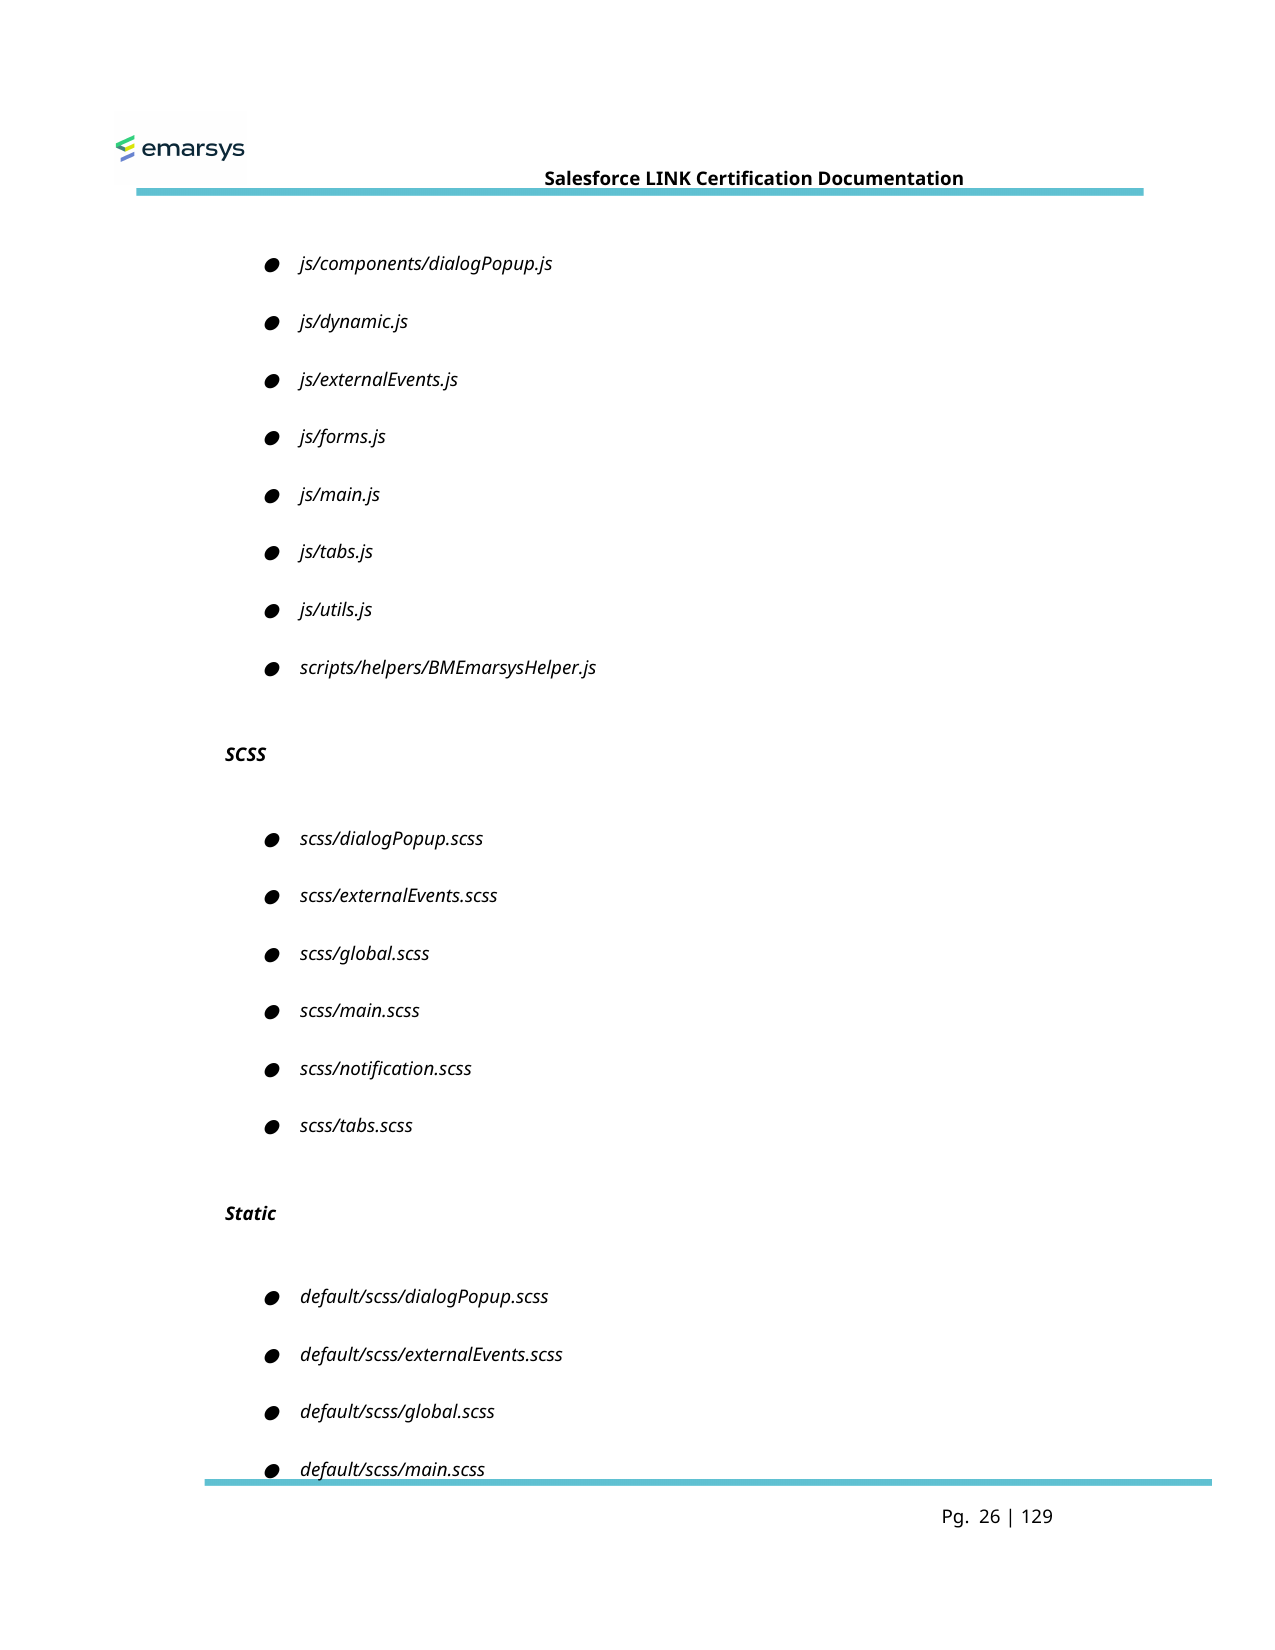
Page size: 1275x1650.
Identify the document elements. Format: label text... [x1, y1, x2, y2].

list js/forms.js [262, 416, 1087, 454]
list scss/tabs.scss [262, 1105, 1087, 1144]
list js/main.js [262, 473, 1087, 512]
list scss/global.scss [262, 932, 1087, 971]
list js/externalEvents.js [262, 358, 1087, 397]
text SCSS [225, 741, 1087, 767]
picture [204, 1479, 262, 1486]
list js/dynamic.js [262, 301, 1087, 339]
picture [136, 188, 1144, 196]
list scss/externalEvents.scss [262, 875, 1087, 913]
picture [1087, 1479, 1212, 1486]
list scss/dialogPopup.scss [262, 817, 1087, 856]
text Static [225, 1200, 1087, 1226]
list default/scss/main.scss [262, 1449, 1087, 1487]
list js/components/dialogPopup.js [262, 243, 1087, 282]
list js/utils.js [262, 589, 1087, 627]
picture [113, 111, 247, 185]
list scss/notification.scss [262, 1048, 1087, 1086]
list default/scss/global.scss [262, 1391, 1087, 1430]
list scss/main.scss [262, 990, 1087, 1028]
list default/scss/dialogPopup.scss [262, 1276, 1087, 1314]
list default/scss/externalEvents.scss [262, 1334, 1087, 1372]
list scripts/helpers/BMEmarsysHelper.js [262, 646, 1087, 685]
list js/tabs.js [262, 531, 1087, 569]
